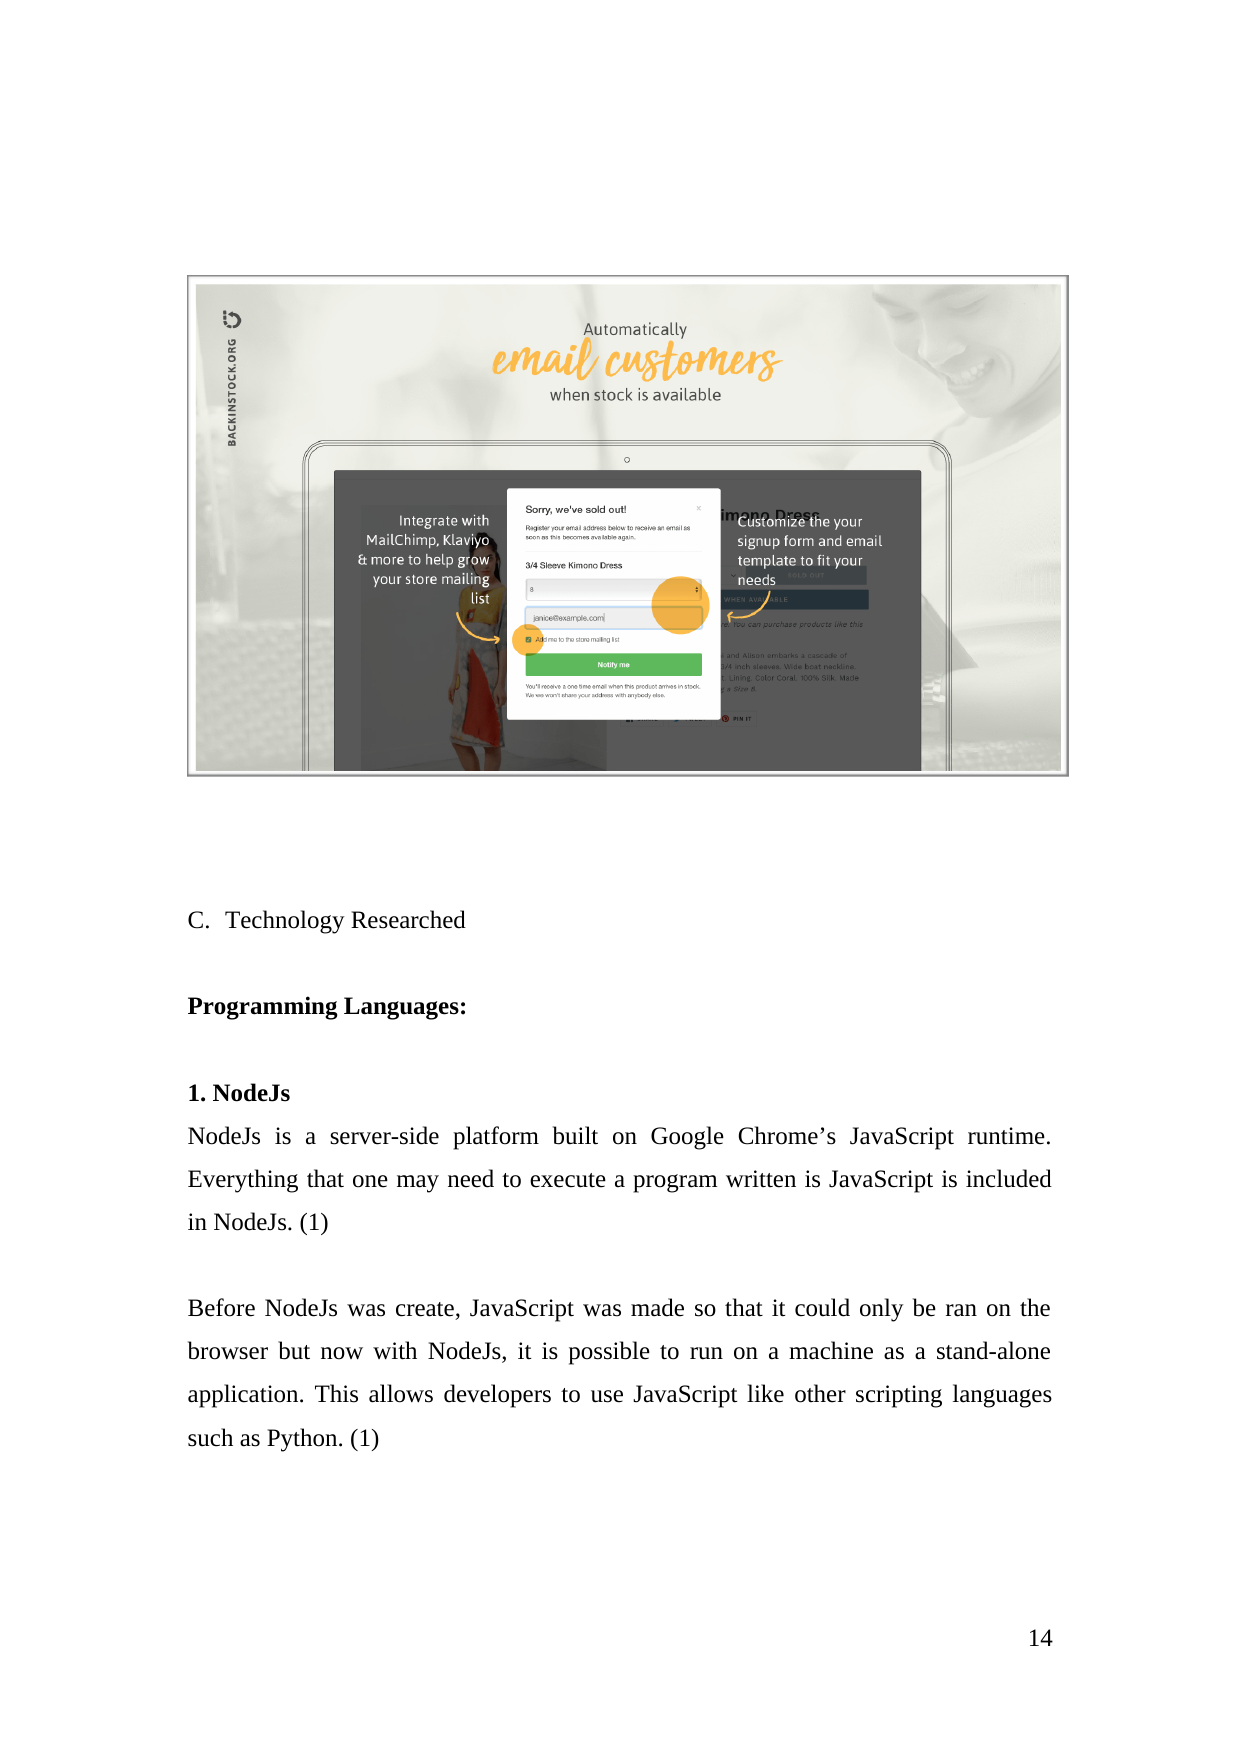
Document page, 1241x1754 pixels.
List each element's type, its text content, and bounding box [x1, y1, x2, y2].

text NodeJs is a server-side platform built on Google Chrome’s JavaScript runtime. Everything that one may need to execute a program written is JavaScript is included in NodeJs. (1) [187, 1121, 1053, 1236]
text Before NodeJs was create, JavaScript was made so that it could only be ran on the browser but now with NodeJs, it is possible to run on a machine as a stand-alone application. This allows developers to use JavaScript like other scripting languages such as Python. (1) [187, 1293, 1053, 1451]
text 1. NodeJs [187, 1078, 1053, 1106]
text Programming Languages: [187, 991, 1053, 1020]
list Technology Researched [187, 905, 1053, 934]
picture [187, 275, 1069, 779]
